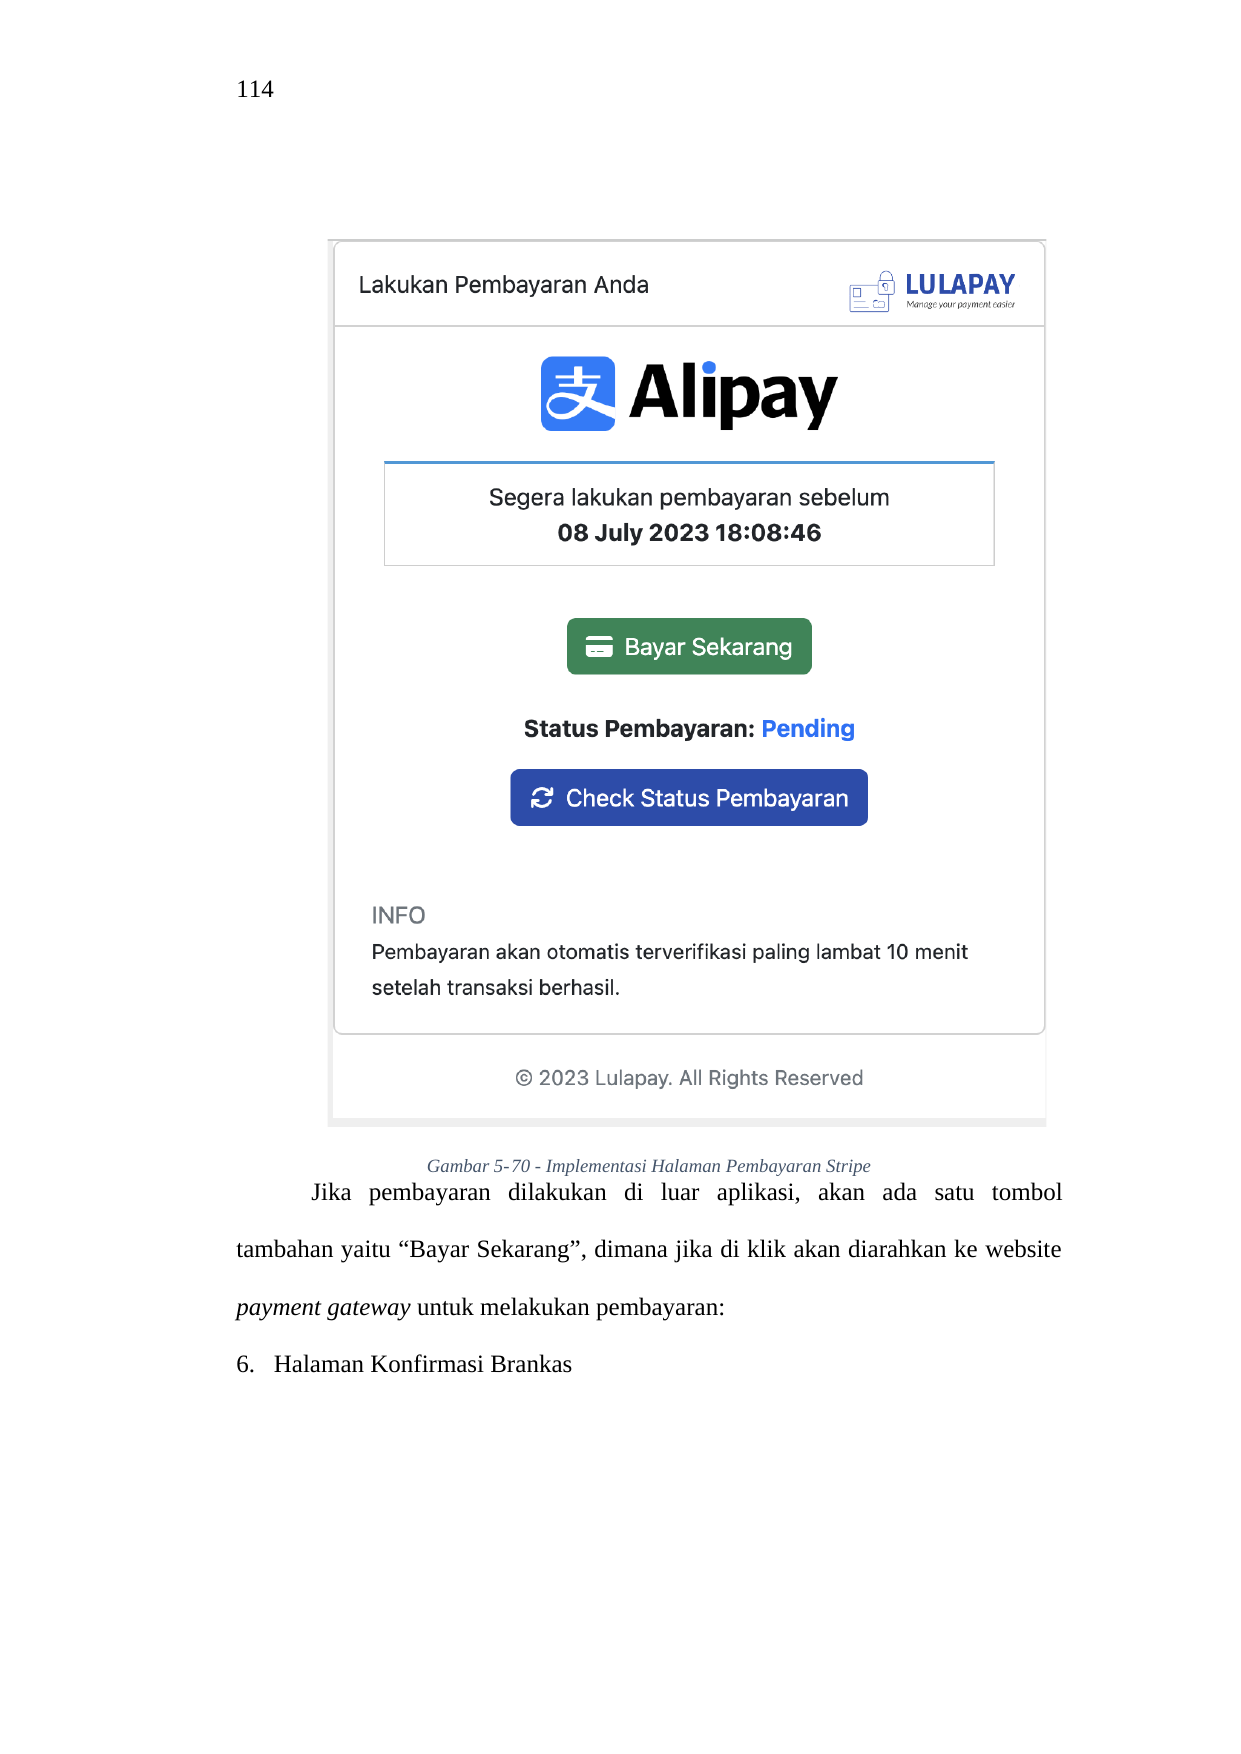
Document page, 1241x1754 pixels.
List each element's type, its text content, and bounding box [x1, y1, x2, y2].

picture [327, 236, 1047, 1127]
text Jika pembayaran dilakukan di luar aplikasi, akan ada satu tombol tambahan yaitu “Bayar Sekarang”, dimana jika di klik akan diarahkan ke website payment gateway untuk melakukan pembayaran: [236, 1177, 1063, 1321]
list Halaman Konfirmasi Brankas [236, 1349, 1063, 1378]
